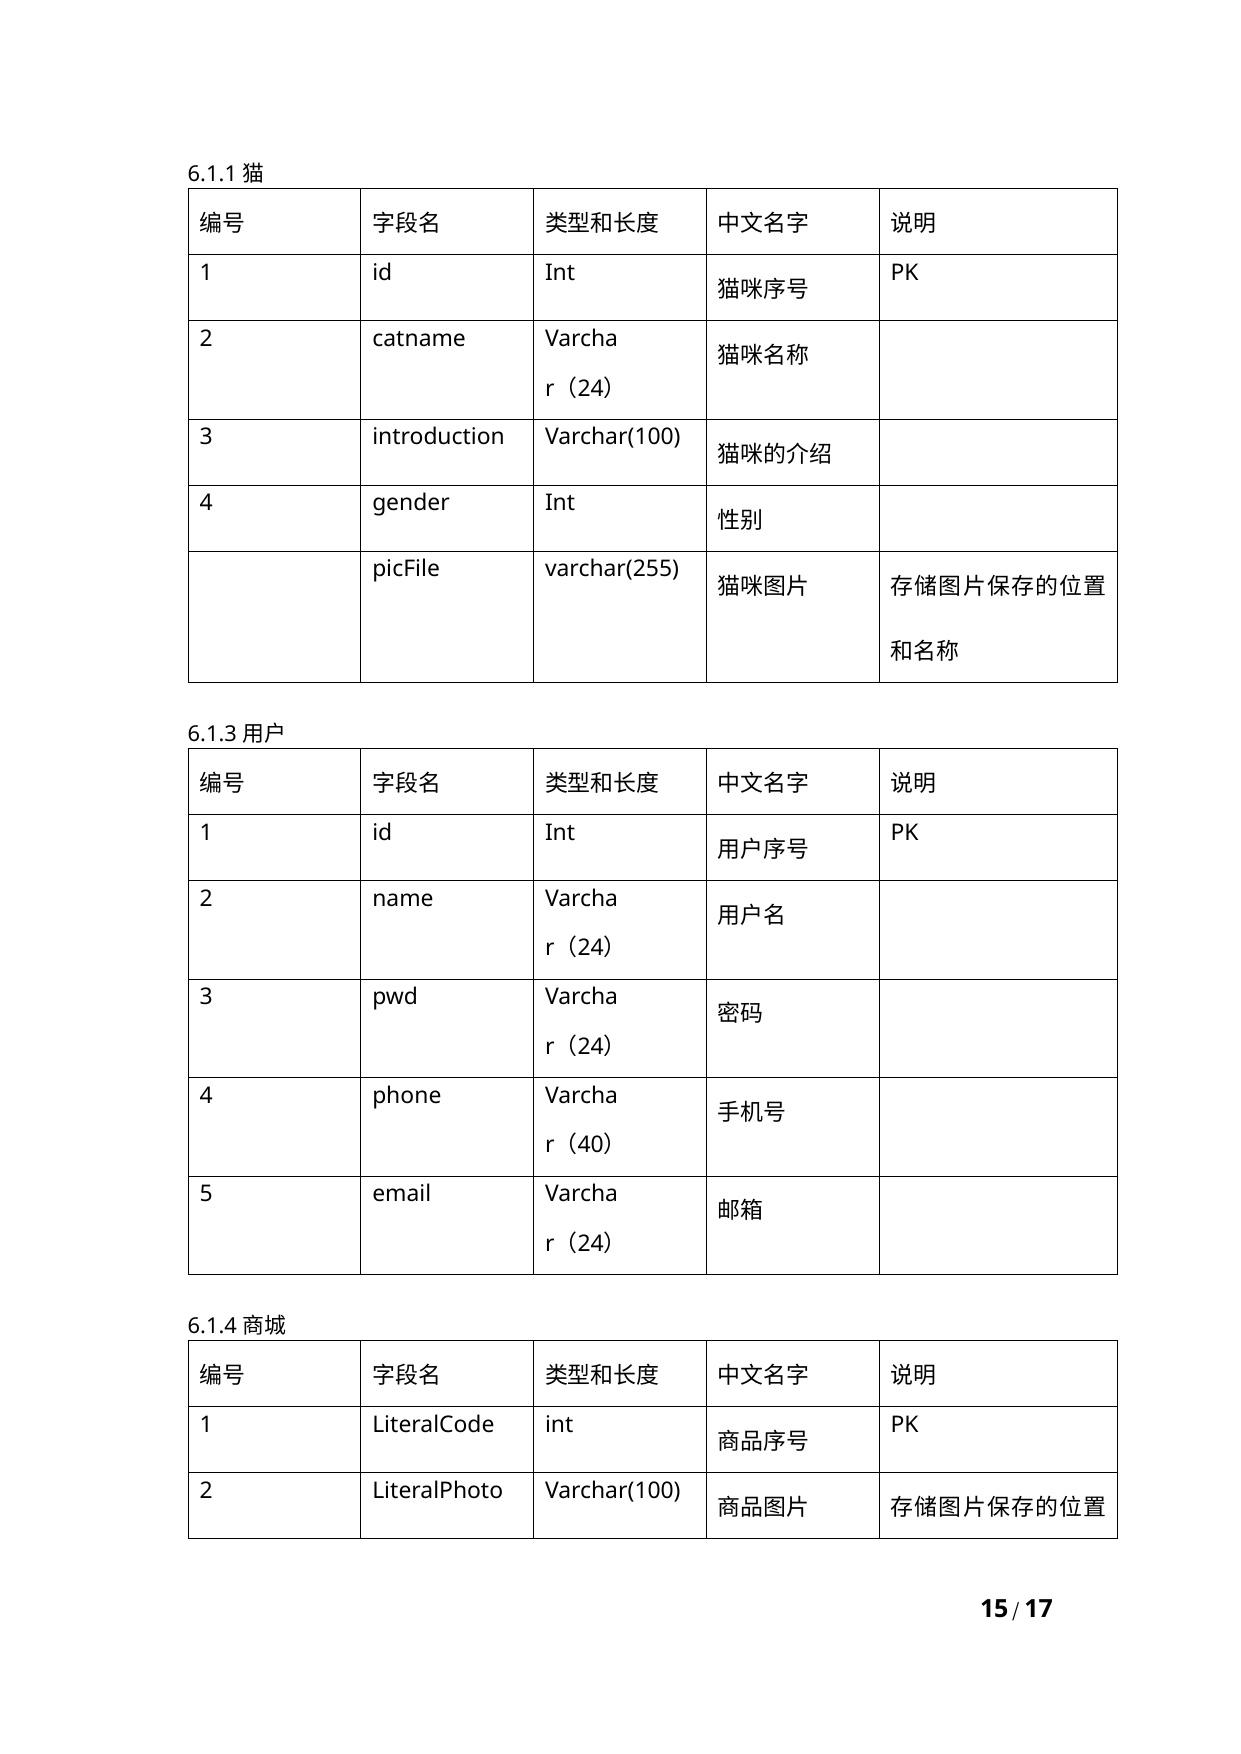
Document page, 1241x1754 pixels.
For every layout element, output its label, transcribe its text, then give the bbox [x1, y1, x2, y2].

table_cell phone [361, 1078, 533, 1176]
table_cell Varchar（24） [534, 881, 706, 978]
table_cell email [361, 1177, 533, 1274]
table_cell [880, 321, 1117, 419]
table_cell 猫咪名称 [707, 321, 879, 419]
table_header 字段名 [361, 189, 533, 254]
table_cell 猫咪序号 [707, 255, 879, 320]
table_cell id [361, 255, 533, 320]
table_cell [880, 486, 1117, 551]
table_cell introduction [361, 420, 533, 485]
table_header 中文名字 [707, 1341, 879, 1406]
table_header 中文名字 [707, 749, 879, 814]
table_header 编号 [189, 1341, 360, 1406]
table_header 字段名 [361, 749, 533, 814]
table_cell 密码 [707, 980, 879, 1077]
table_cell PK [880, 815, 1117, 880]
table_cell pwd [361, 980, 533, 1077]
table_cell 1 [189, 1407, 360, 1472]
table_cell 性别 [707, 486, 879, 551]
table_cell 猫咪的介绍 [707, 420, 879, 485]
table_cell Int [534, 486, 706, 551]
table_cell [880, 881, 1117, 978]
table_cell int [534, 1407, 706, 1472]
table_cell 存储图片保存的位置和名称 [880, 1473, 1117, 1538]
table_cell Varchar（40） [534, 1078, 706, 1176]
table_cell Varchar（24） [534, 980, 706, 1077]
table_cell name [361, 881, 533, 978]
table_header 中文名字 [707, 189, 879, 254]
table_header 说明 [880, 749, 1117, 814]
table_cell 2 [189, 321, 360, 419]
table_cell 4 [189, 486, 360, 551]
table_header 类型和长度 [534, 749, 706, 814]
text 6.1.1 猫 [187, 156, 1053, 188]
table_cell Varchar(100) [534, 420, 706, 485]
table_cell 4 [189, 1078, 360, 1176]
table_header 编号 [189, 749, 360, 814]
table_cell [880, 420, 1117, 485]
table_header 字段名 [361, 1341, 533, 1406]
table_header 说明 [880, 189, 1117, 254]
table_cell 3 [189, 980, 360, 1077]
table_header 说明 [880, 1341, 1117, 1406]
table_cell [880, 980, 1117, 1077]
table_cell 商品图片 [707, 1473, 879, 1538]
table_cell LiteralPhoto [361, 1473, 533, 1538]
table_cell Varchar（24） [534, 1177, 706, 1274]
table_cell PK [880, 1407, 1117, 1472]
table_header 类型和长度 [534, 1341, 706, 1406]
table_cell [189, 552, 360, 682]
table_cell picFile [361, 552, 533, 682]
text 6.1.3 用户 [187, 715, 1053, 748]
table_cell gender [361, 486, 533, 551]
table_header 类型和长度 [534, 189, 706, 254]
table_cell 邮箱 [707, 1177, 879, 1274]
table_cell id [361, 815, 533, 880]
table_cell Int [534, 255, 706, 320]
table_header 编号 [189, 189, 360, 254]
table_cell Int [534, 815, 706, 880]
table_cell 存储图片保存的位置和名称 [880, 552, 1117, 682]
table_cell varchar(255) [534, 552, 706, 682]
table_cell 5 [189, 1177, 360, 1274]
table_cell 猫咪图片 [707, 552, 879, 682]
table_cell 用户序号 [707, 815, 879, 880]
table_cell catname [361, 321, 533, 419]
table_cell PK [880, 255, 1117, 320]
text 6.1.4 商城 [187, 1308, 1053, 1340]
table_cell 3 [189, 420, 360, 485]
table_cell 1 [189, 815, 360, 880]
table_cell 商品序号 [707, 1407, 879, 1472]
table_cell Varchar（24） [534, 321, 706, 419]
table_cell Varchar(100) [534, 1473, 706, 1538]
table_cell 手机号 [707, 1078, 879, 1176]
table_cell [880, 1177, 1117, 1274]
table_cell 1 [189, 255, 360, 320]
table_cell 2 [189, 1473, 360, 1538]
table_cell 用户名 [707, 881, 879, 978]
table_cell 2 [189, 881, 360, 978]
table_cell LiteralCode [361, 1407, 533, 1472]
table_cell [880, 1078, 1117, 1176]
